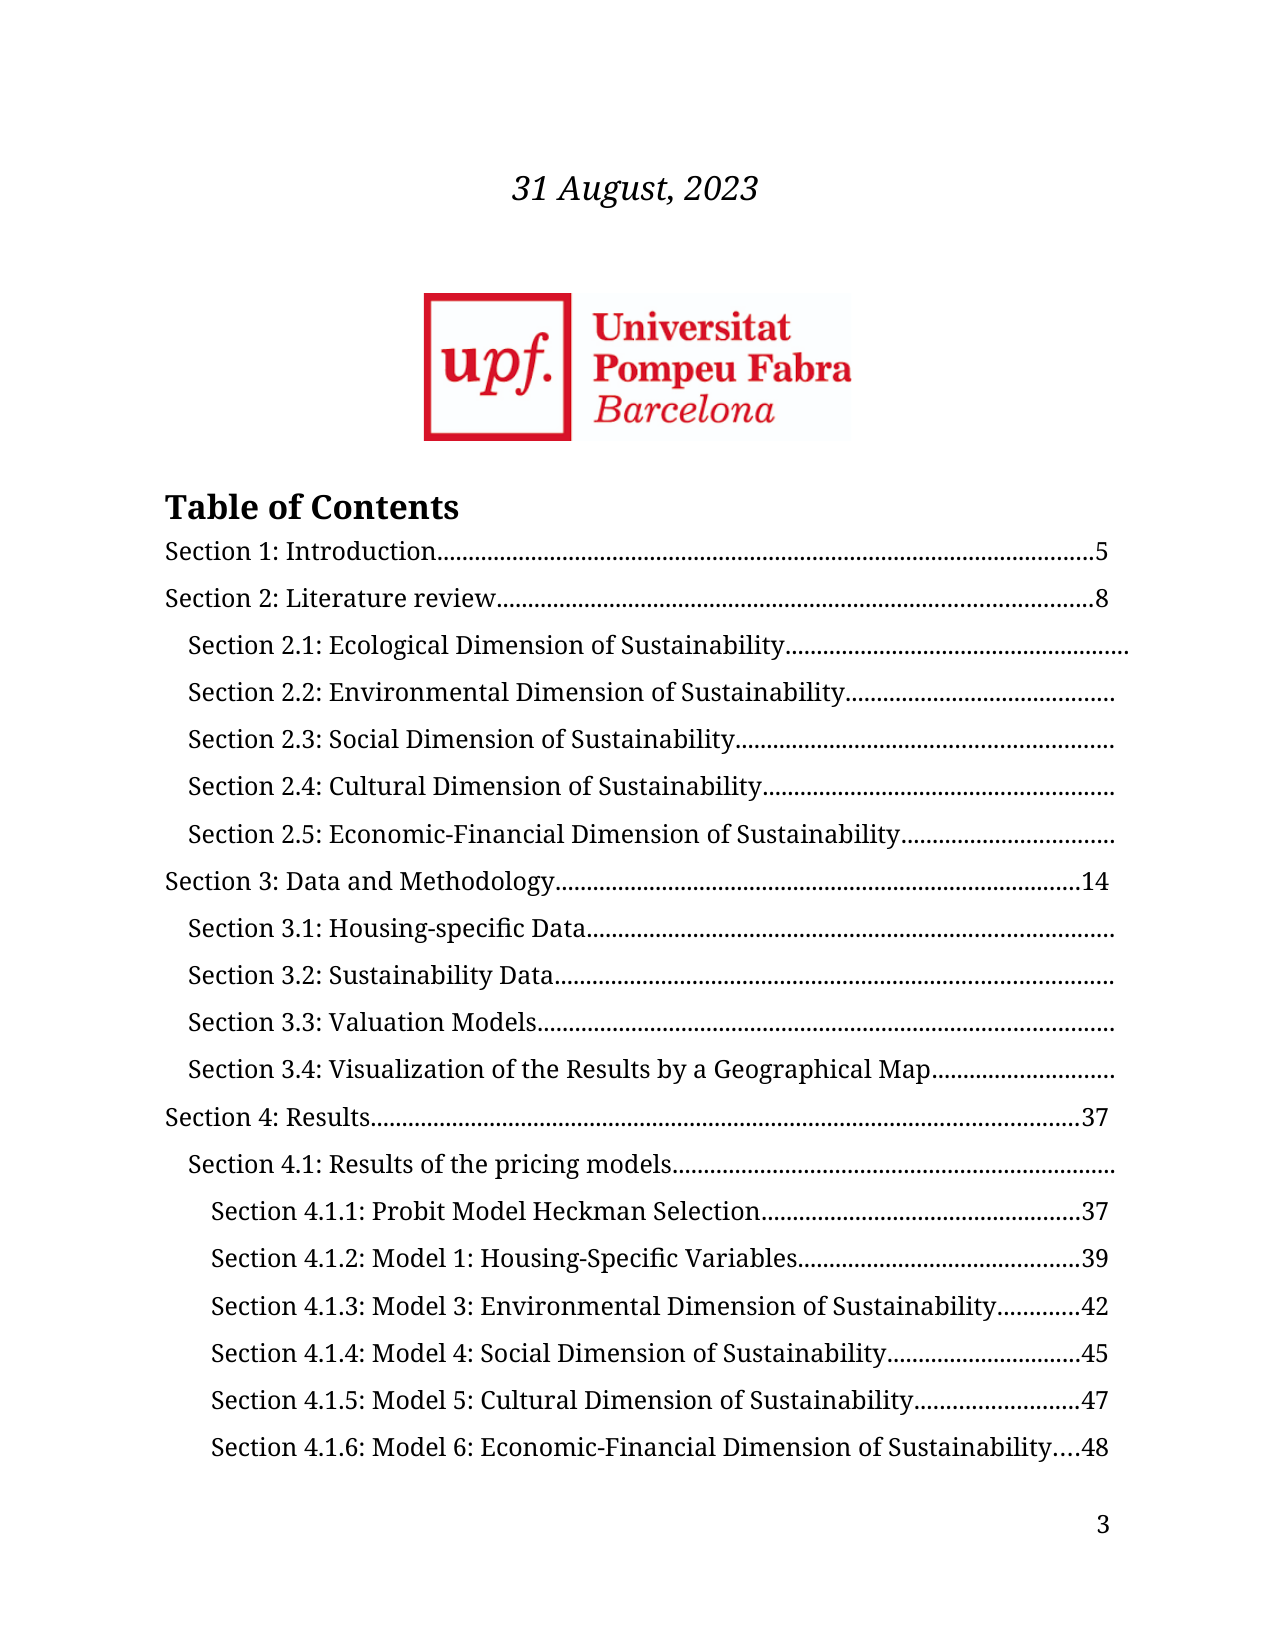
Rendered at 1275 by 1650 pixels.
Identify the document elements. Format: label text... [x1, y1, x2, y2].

text 31 August, 2023 [165, 165, 1110, 210]
picture [423, 293, 852, 441]
